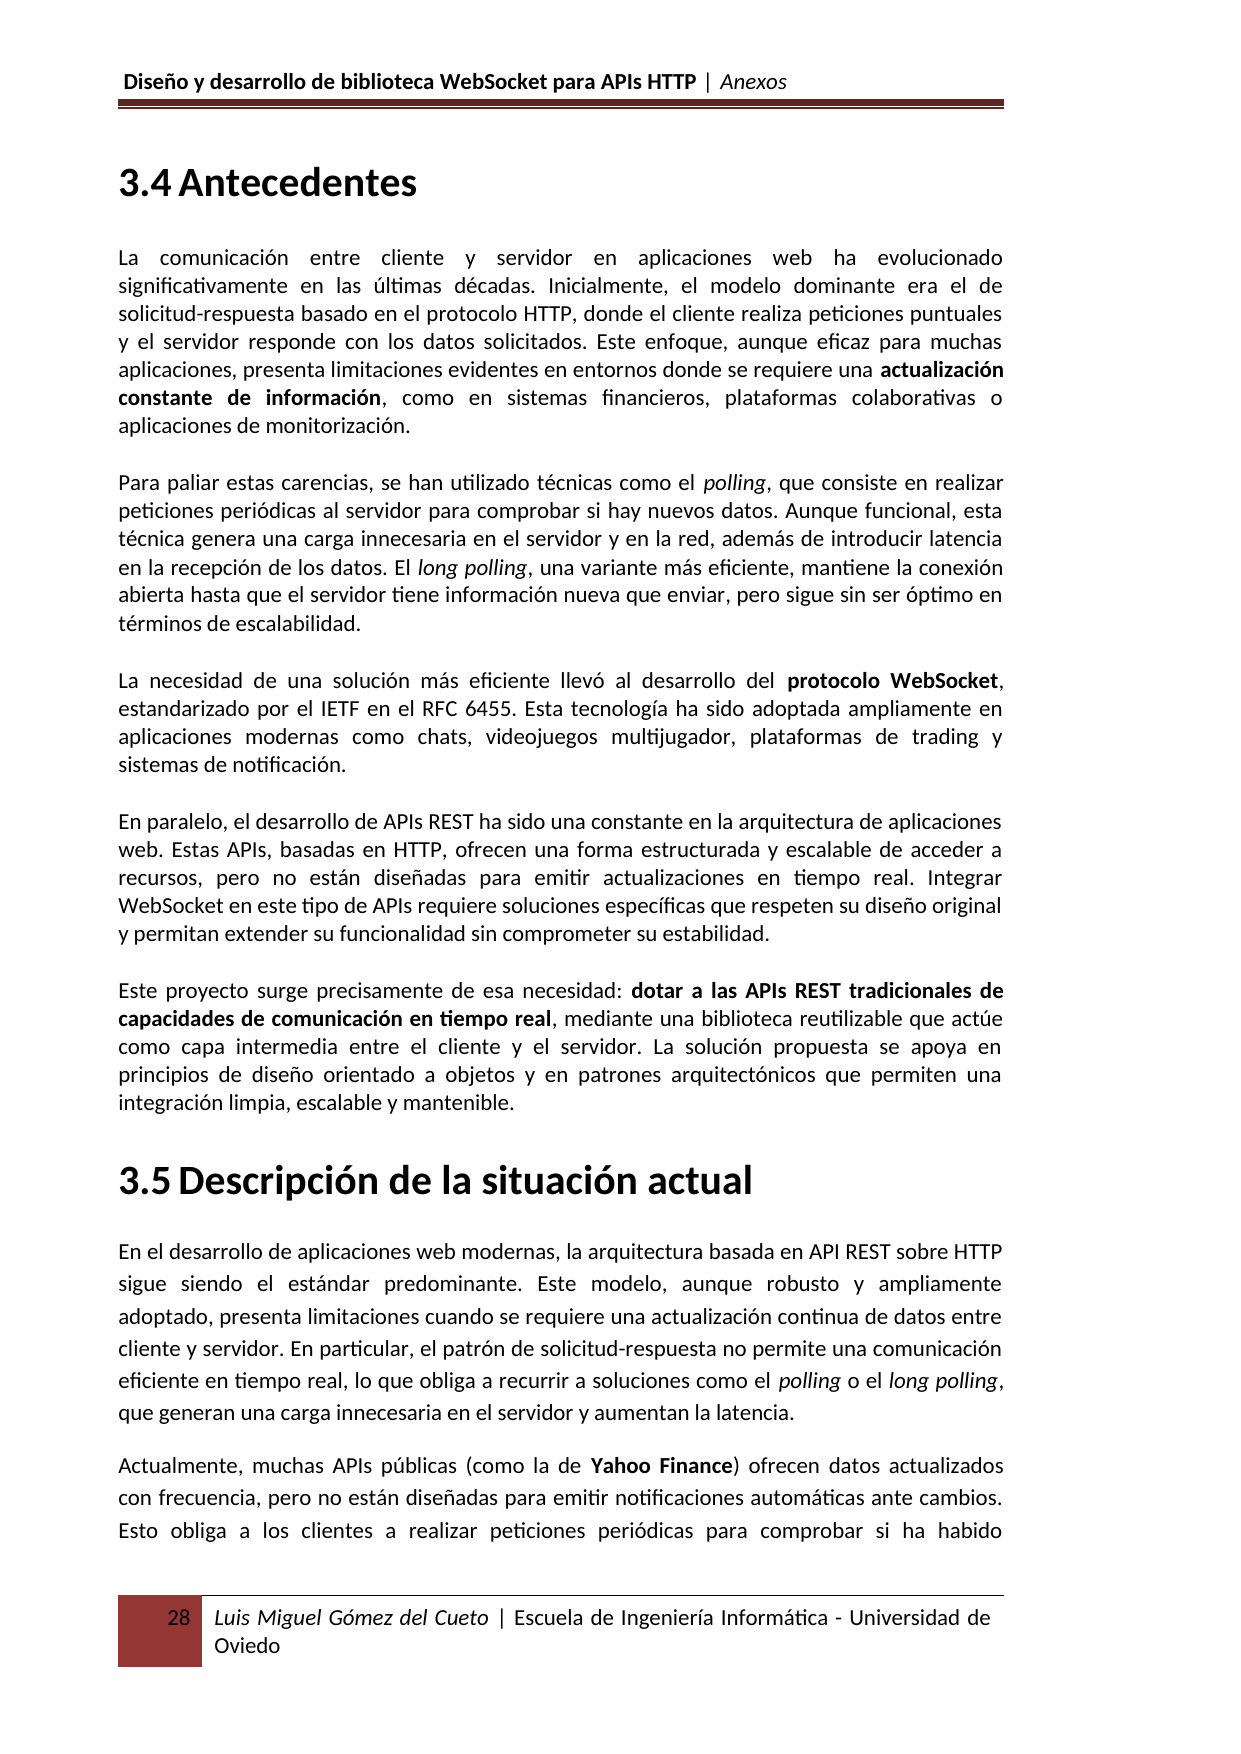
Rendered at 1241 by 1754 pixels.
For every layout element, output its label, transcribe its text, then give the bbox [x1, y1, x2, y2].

subtitle Descripción de la situación actual [118, 1154, 1004, 1205]
text Este proyecto surge precisamente de esa necesidad: dotar a las APIs REST tradicionales de capacidades de comunicación en tiempo real, mediante una biblioteca reutilizable que actúe como capa intermedia entre el cliente y el servidor. La solución propuesta se apoya en principios de diseño orientado a objetos y en patrones arquitectónicos que permiten una integración limpia, escalable y mantenible. [118, 976, 1004, 1116]
subtitle Antecedentes [118, 156, 1004, 206]
text En el desarrollo de aplicaciones web modernas, la arquitectura basada en API REST sobre HTTP sigue siendo el estándar predominante. Este modelo, aunque robusto y ampliamente adoptado, presenta limitaciones cuando se requiere una actualización continua de datos entre cliente y servidor. En particular, el patrón de solicitud-respuesta no permite una comunicación eficiente en tiempo real, lo que obliga a recurrir a soluciones como el polling o el long polling, que generan una carga innecesaria en el servidor y aumentan la latencia. [118, 1237, 1004, 1426]
text La comunicación entre cliente y servidor en aplicaciones web ha evolucionado significativamente en las últimas décadas. Inicialmente, el modelo dominante era el de solicitud-respuesta basado en el protocolo HTTP, donde el cliente realiza peticiones puntuales y el servidor responde con los datos solicitados. Este enfoque, aunque eficaz para muchas aplicaciones, presenta limitaciones evidentes en entornos donde se requiere una actualización constante de información, como en sistemas financieros, plataformas colaborativas o aplicaciones de monitorización. [118, 243, 1004, 439]
text La necesidad de una solución más eficiente llevó al desarrollo del protocolo WebSocket, estandarizado por el IETF en el RFC 6455. Esta tecnología ha sido adoptada ampliamente en aplicaciones modernas como chats, videojuegos multijugador, plataformas de trading y sistemas de notificación. [118, 666, 1004, 778]
text Para paliar estas carencias, se han utilizado técnicas como el polling, que consiste en realizar peticiones periódicas al servidor para comprobar si hay nuevos datos. Aunque funcional, esta técnica genera una carga innecesaria en el servidor y en la red, además de introducir latencia en la recepción de los datos. El long polling, una variante más eficiente, mantiene la conexión abierta hasta que el servidor tiene información nueva que enviar, pero sigue sin ser óptimo en términos de escalabilidad. [118, 468, 1004, 637]
text En paralelo, el desarrollo de APIs REST ha sido una constante en la arquitectura de aplicaciones web. Estas APIs, basadas en HTTP, ofrecen una forma estructurada y escalable de acceder a recursos, pero no están diseñadas para emitir actualizaciones en tiempo real. Integrar WebSocket en este tipo de APIs requiere soluciones específicas que respeten su diseño original y permitan extender su funcionalidad sin comprometer su estabilidad. [118, 807, 1004, 947]
